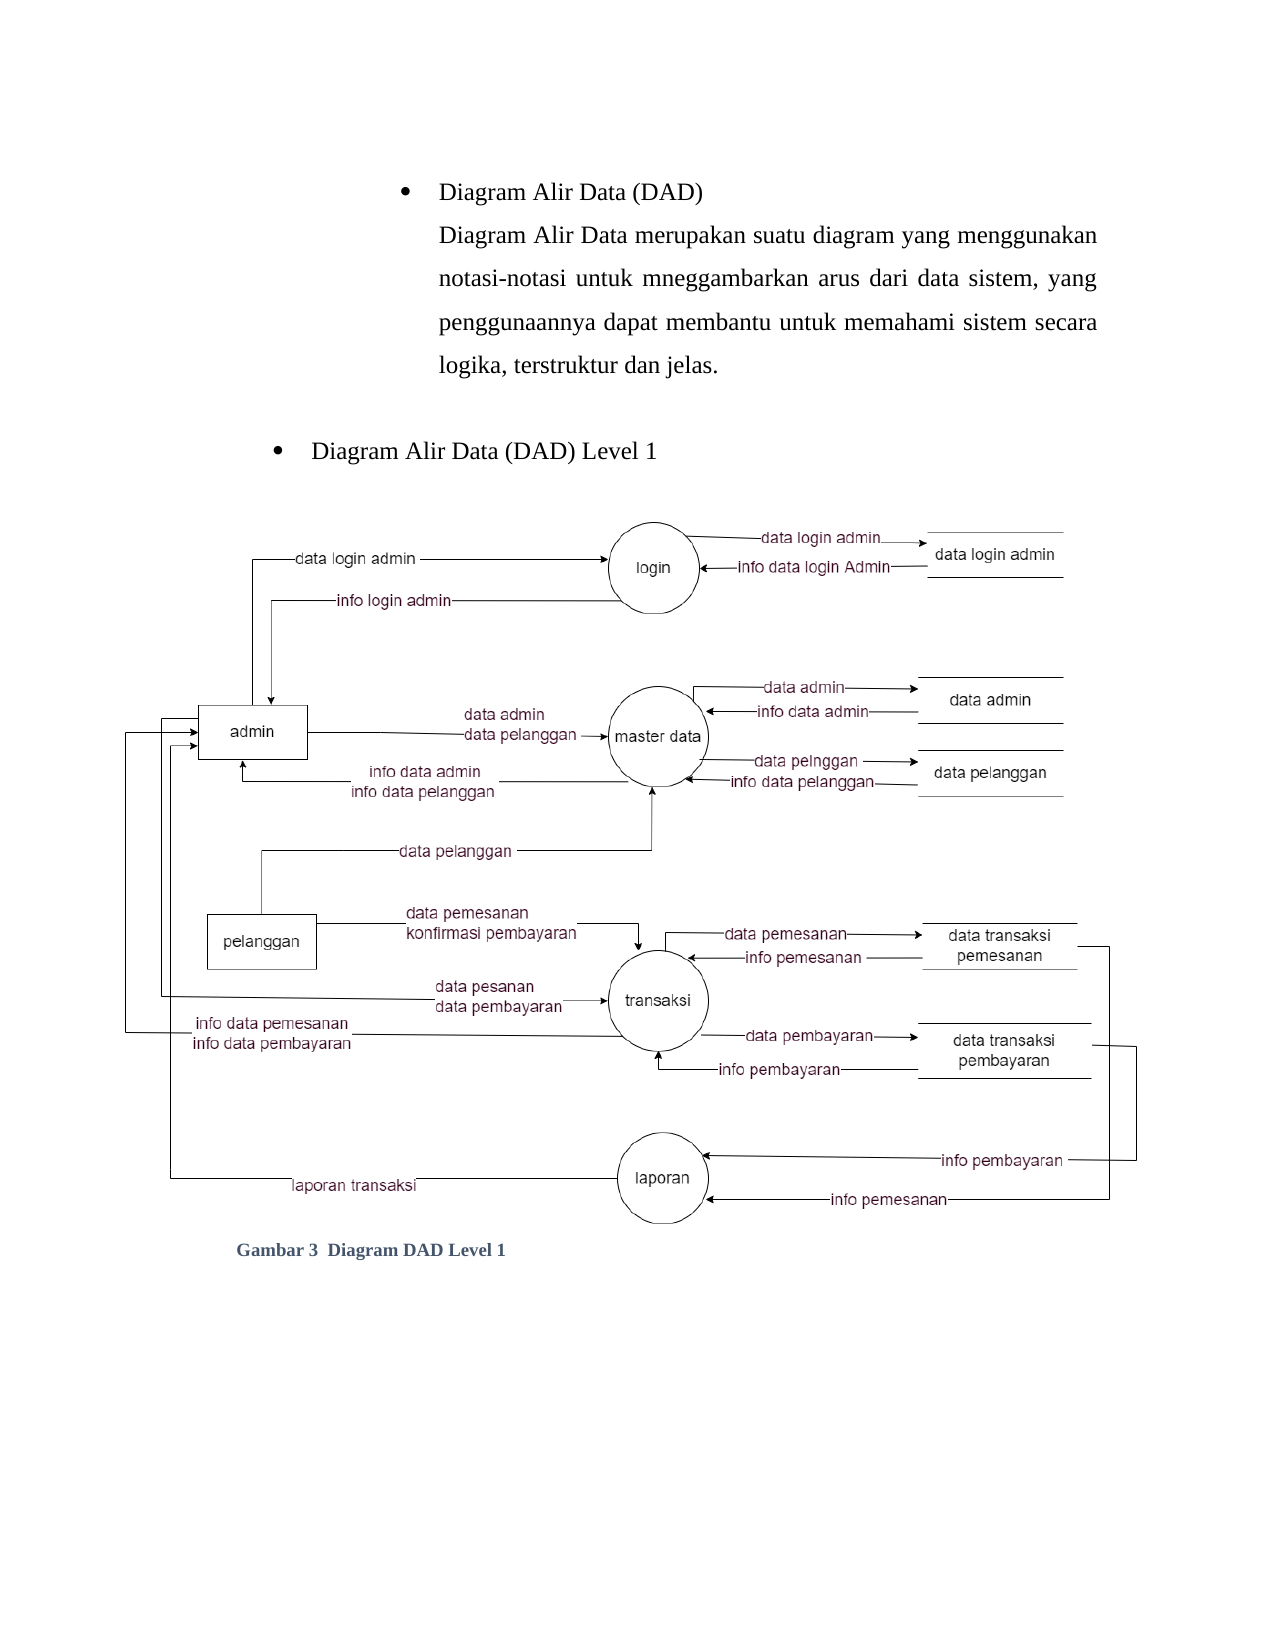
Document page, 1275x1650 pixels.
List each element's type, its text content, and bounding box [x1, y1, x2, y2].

picture [118, 522, 1144, 1224]
list Diagram Alir Data merupakan suatu diagram yang menggunakan notasi-notasi untuk mneggambarkan arus dari data sistem, yang penggunaannya dapat membantu untuk memahami sistem secara logika, terstruktur dan jelas. [439, 220, 1098, 378]
list Diagram Alir Data (DAD) Level 1 [274, 436, 1098, 465]
text Gambar 3 Diagram DAD Level 1 [236, 1238, 1098, 1260]
list Diagram Alir Data (DAD) [401, 177, 1098, 206]
